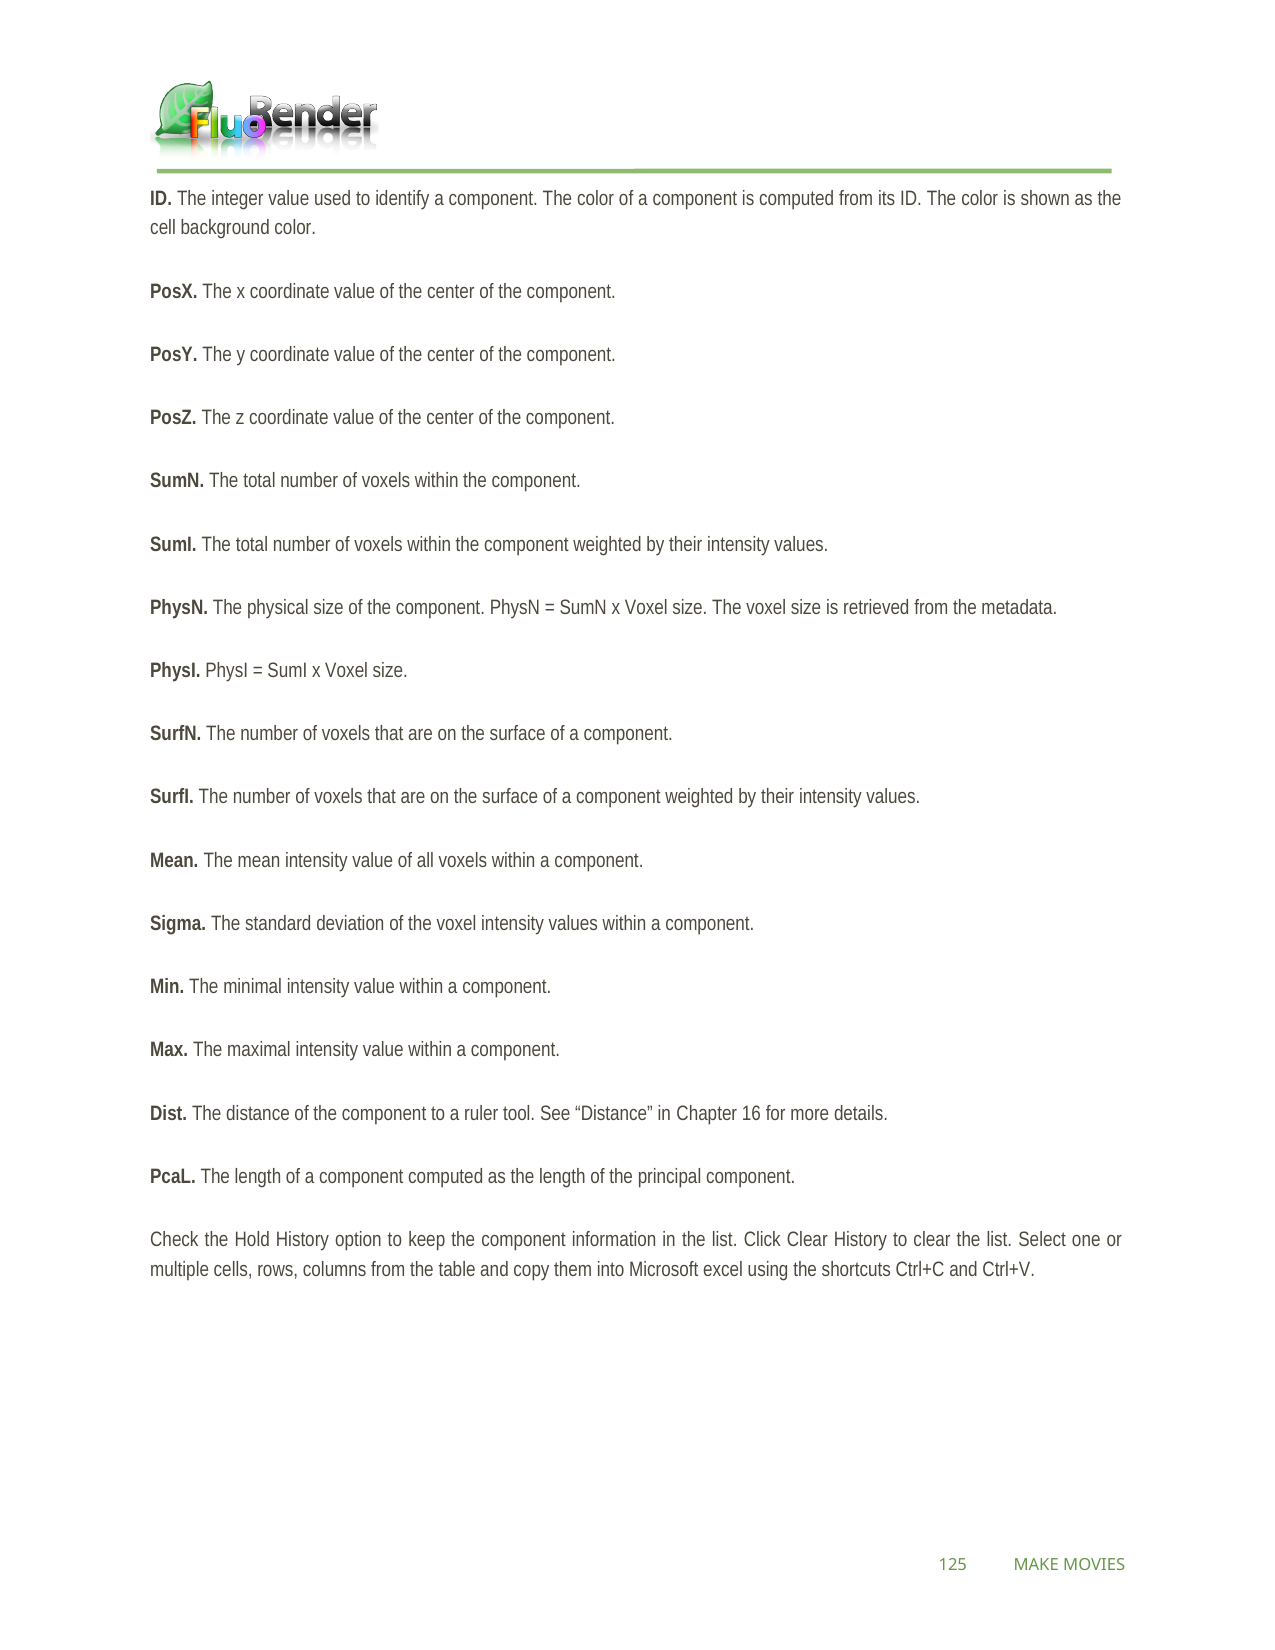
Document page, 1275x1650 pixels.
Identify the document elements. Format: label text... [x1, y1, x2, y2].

text PosX. The x coordinate value of the center of the component. [150, 278, 1125, 302]
text SumI. The total number of voxels within the component weighted by their intensity values. [150, 531, 1125, 555]
text Sigma. The standard deviation of the voxel intensity values within a component. [150, 911, 1125, 935]
text Mean. The mean intensity value of all voxels within a component. [150, 848, 1125, 872]
text SurfN. The number of voxels that are on the surface of a component. [150, 721, 1125, 745]
text PhysN. The physical size of the component. PhysN = SumN x Voxel size. The voxel size is retrieved from the metadata. [150, 595, 1125, 619]
text SurfI. The number of voxels that are on the surface of a component weighted by their intensity values. [150, 784, 1125, 808]
text SumN. The total number of voxels within the component. [150, 468, 1125, 492]
text PosY. The y coordinate value of the center of the component. [150, 342, 1125, 366]
picture [150, 75, 379, 162]
text Min. The minimal intensity value within a component. [150, 974, 1125, 998]
text Check the Hold History option to keep the component information in the list. Click Clear History to clear the list. Select one or multiple cells, rows, columns from the table and copy them into Microsoft excel using the shortcuts Ctrl+C and Ctrl+V. [150, 1227, 1125, 1281]
text ID. The integer value used to identify a component. The color of a component is computed from its ID. The color is shown as the cell background color. [150, 185, 1125, 239]
text PhysI. PhysI = SumI x Voxel size. [150, 658, 1125, 682]
text Dist. The distance of the component to a ruler tool. See “Distance” in Chapter 16 for more details. [150, 1101, 1125, 1124]
text PosZ. The z coordinate value of the center of the component. [150, 405, 1125, 429]
text Max. The maximal intensity value within a component. [150, 1037, 1125, 1061]
text PcaL. The length of a component computed as the length of the principal component. [150, 1164, 1125, 1188]
